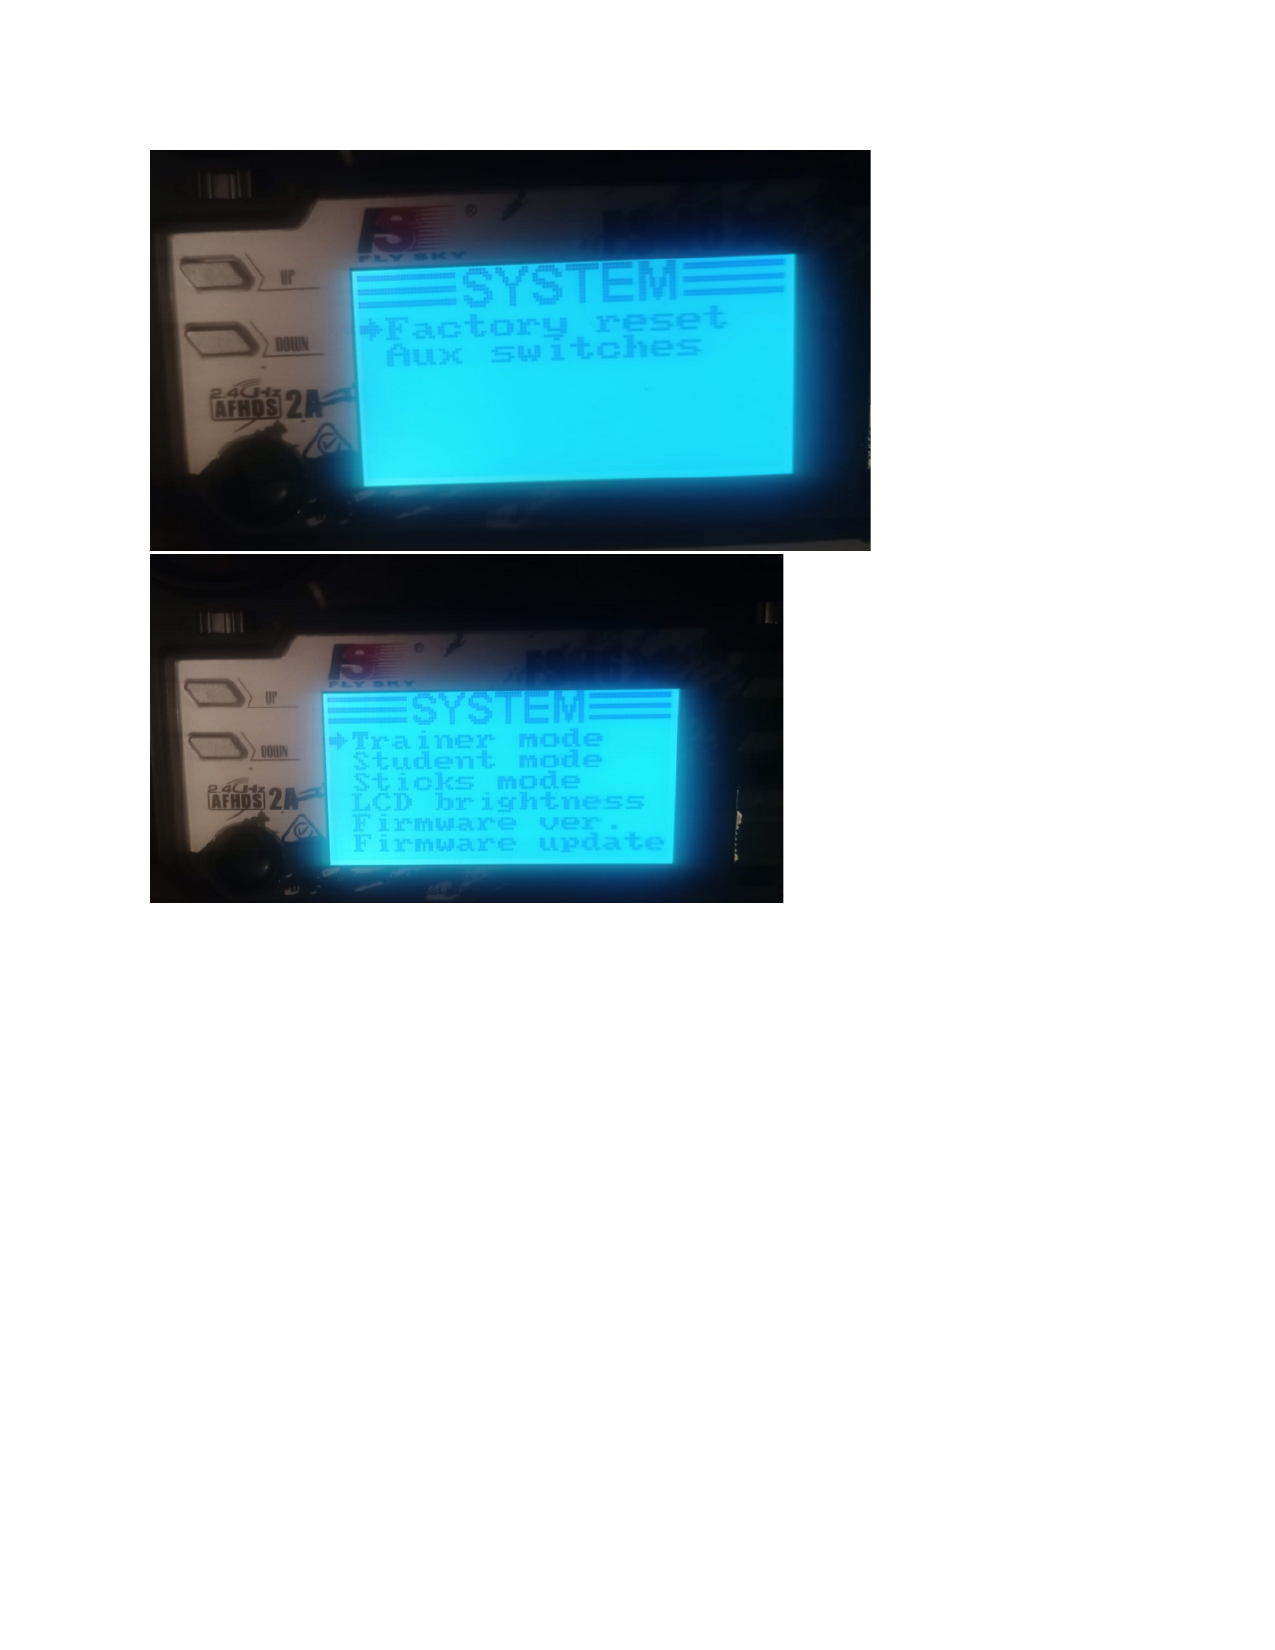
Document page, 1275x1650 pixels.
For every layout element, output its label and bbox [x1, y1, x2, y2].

picture [150, 554, 784, 903]
picture [150, 150, 871, 551]
